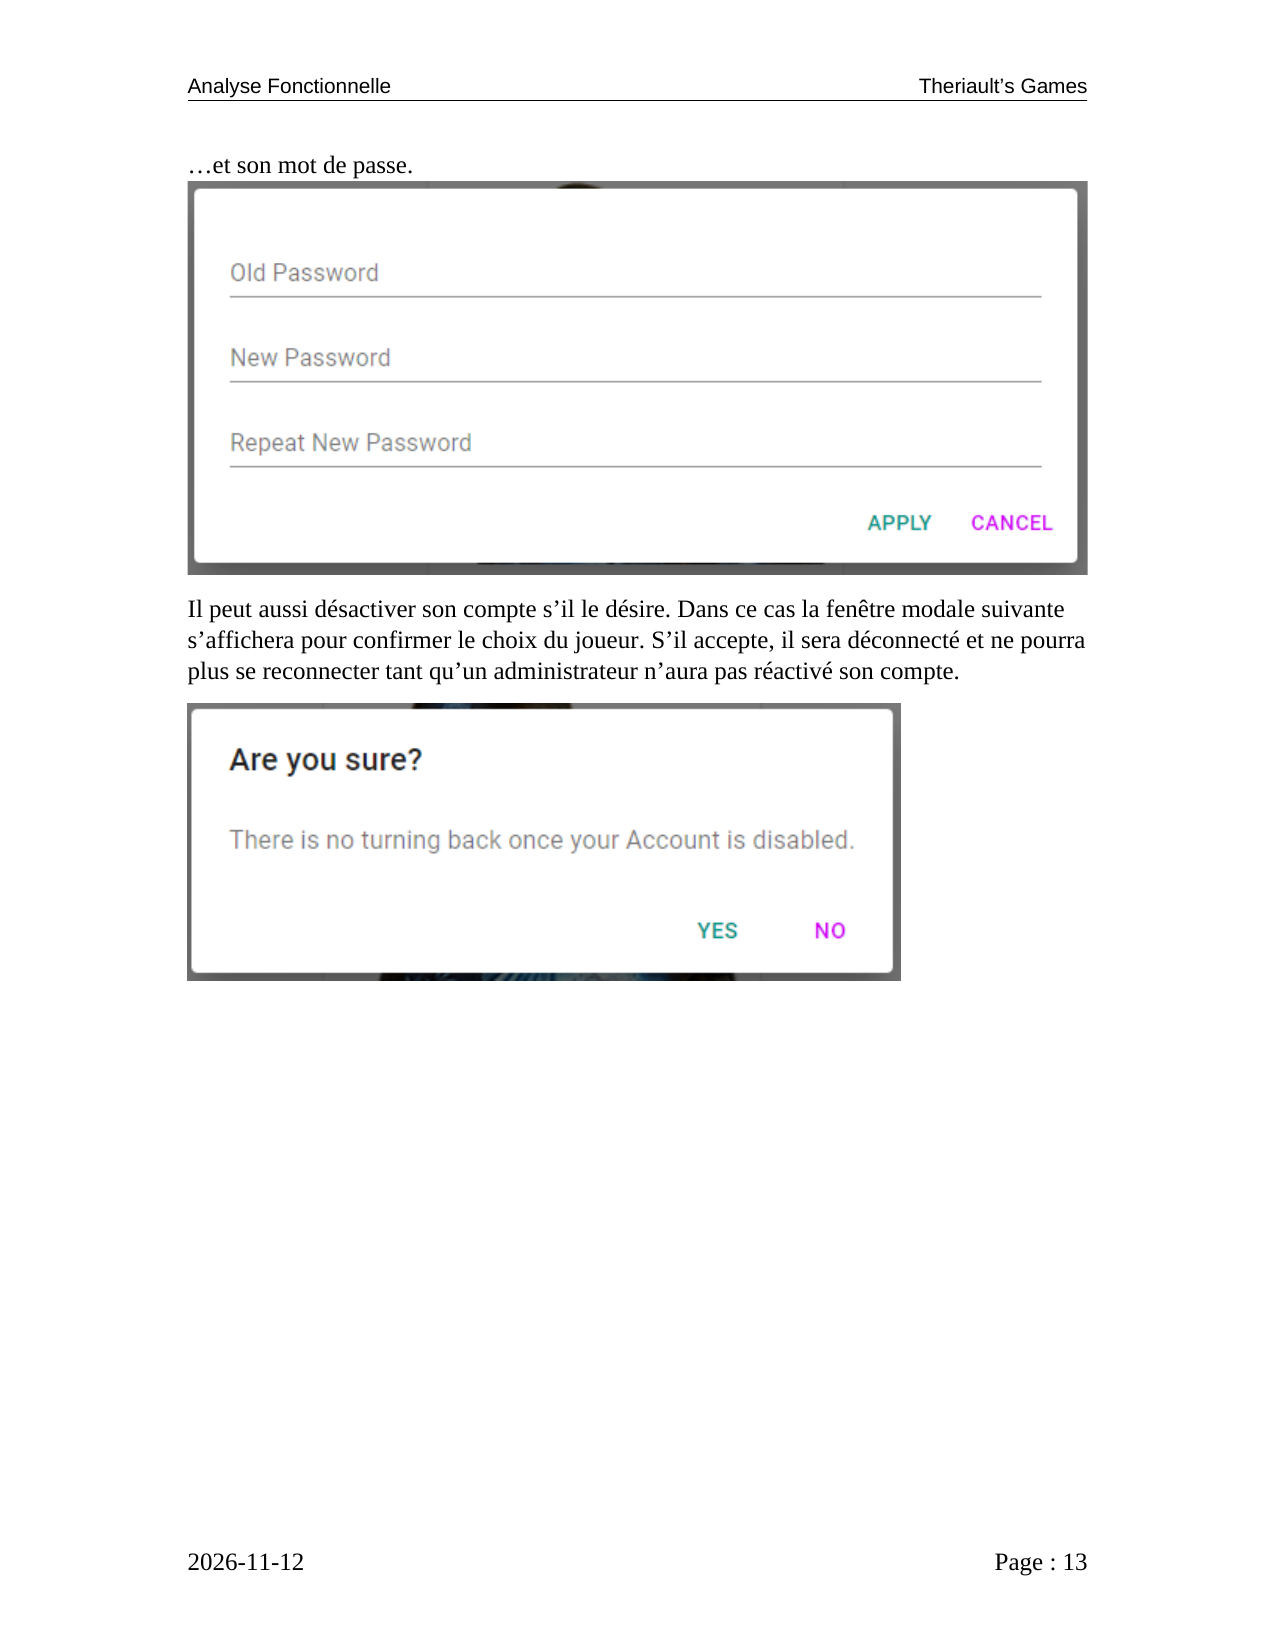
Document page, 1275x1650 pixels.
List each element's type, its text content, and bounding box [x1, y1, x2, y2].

picture [187, 181, 1088, 575]
text …et son mot de passe. [187, 150, 1087, 181]
text Il peut aussi désactiver son compte s’il le désire. Dans ce cas la fenêtre modale suivante s’affichera pour confirmer le choix du joueur. S’il accepte, il sera déconnecté et ne pourra plus se reconnecter tant qu’un administrateur n’aura pas réactivé son compte. [187, 594, 1087, 684]
picture [187, 703, 901, 981]
